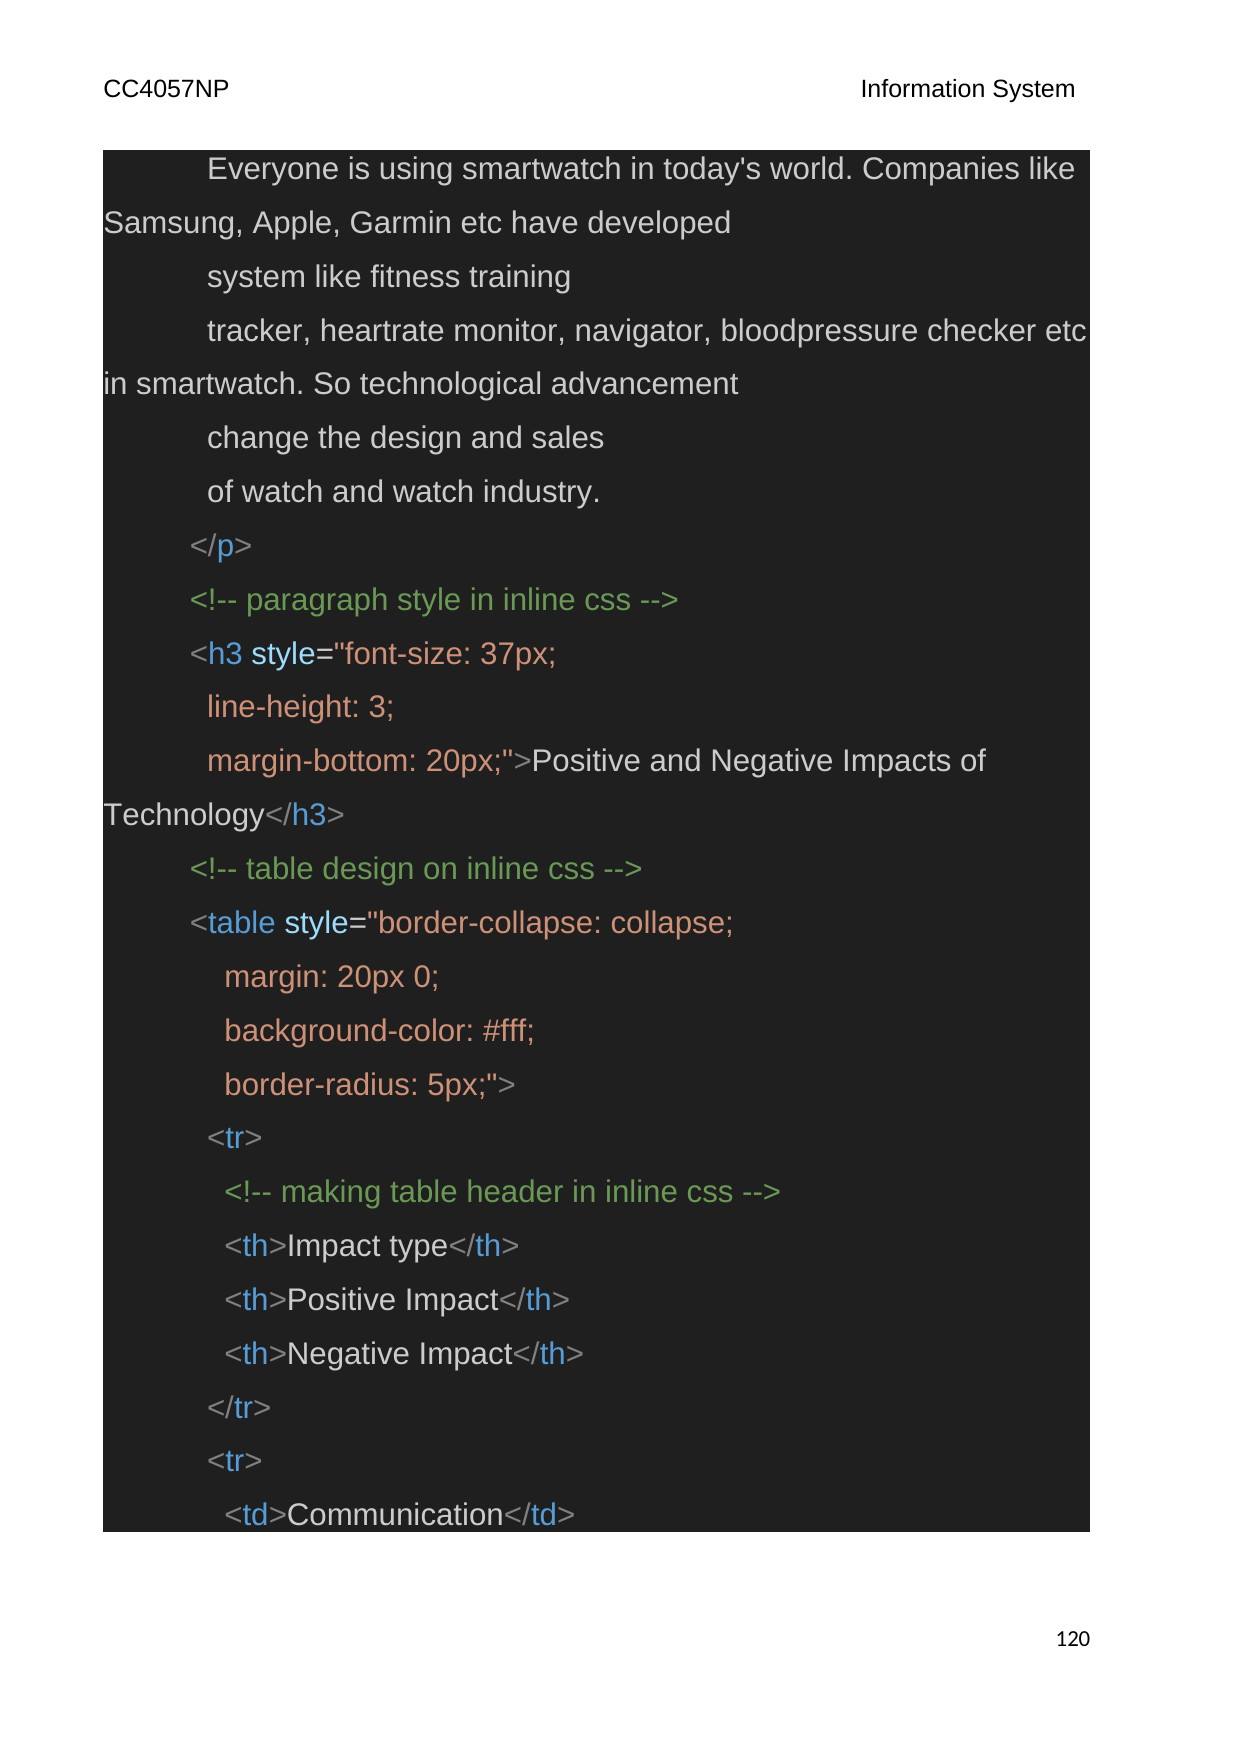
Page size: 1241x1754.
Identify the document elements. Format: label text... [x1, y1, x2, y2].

text margin-bottom: 20px;">Positive and Negative Impacts of Technology</h3> [103, 742, 1090, 832]
text <th>Positive Impact</th> [103, 1281, 1090, 1317]
text <!-- making table header in inline css --> [103, 1173, 1090, 1209]
text of watch and watch industry. [103, 473, 1090, 509]
text <td>Communication</td> [103, 1496, 1090, 1532]
text <!-- paragraph style in inline css --> [103, 581, 1090, 617]
text <!-- table design on inline css --> [103, 850, 1090, 886]
text <h3 style="font-size: 37px; [103, 635, 1090, 671]
text line-height: 3; [103, 688, 1090, 724]
text <table style="border-collapse: collapse; [103, 904, 1090, 940]
text <tr> [103, 1442, 1090, 1478]
text system like fitness training [103, 258, 1090, 294]
text <th>Negative Impact</th> [103, 1335, 1090, 1371]
text <th>Impact type</th> [103, 1227, 1090, 1263]
text background-color: #fff; [103, 1012, 1090, 1048]
text Everyone is using smartwatch in today's world. Companies like Samsung, Apple, Garmin etc have developed [103, 150, 1090, 240]
text margin: 20px 0; [103, 958, 1090, 994]
text change the design and sales [103, 419, 1090, 455]
text </p> [103, 527, 1090, 563]
text tracker, heartrate monitor, navigator, bloodpressure checker etc in smartwatch. So technological advancement [103, 312, 1090, 401]
text <tr> [103, 1119, 1090, 1155]
text border-radius: 5px;"> [103, 1066, 1090, 1101]
text </tr> [103, 1389, 1090, 1424]
